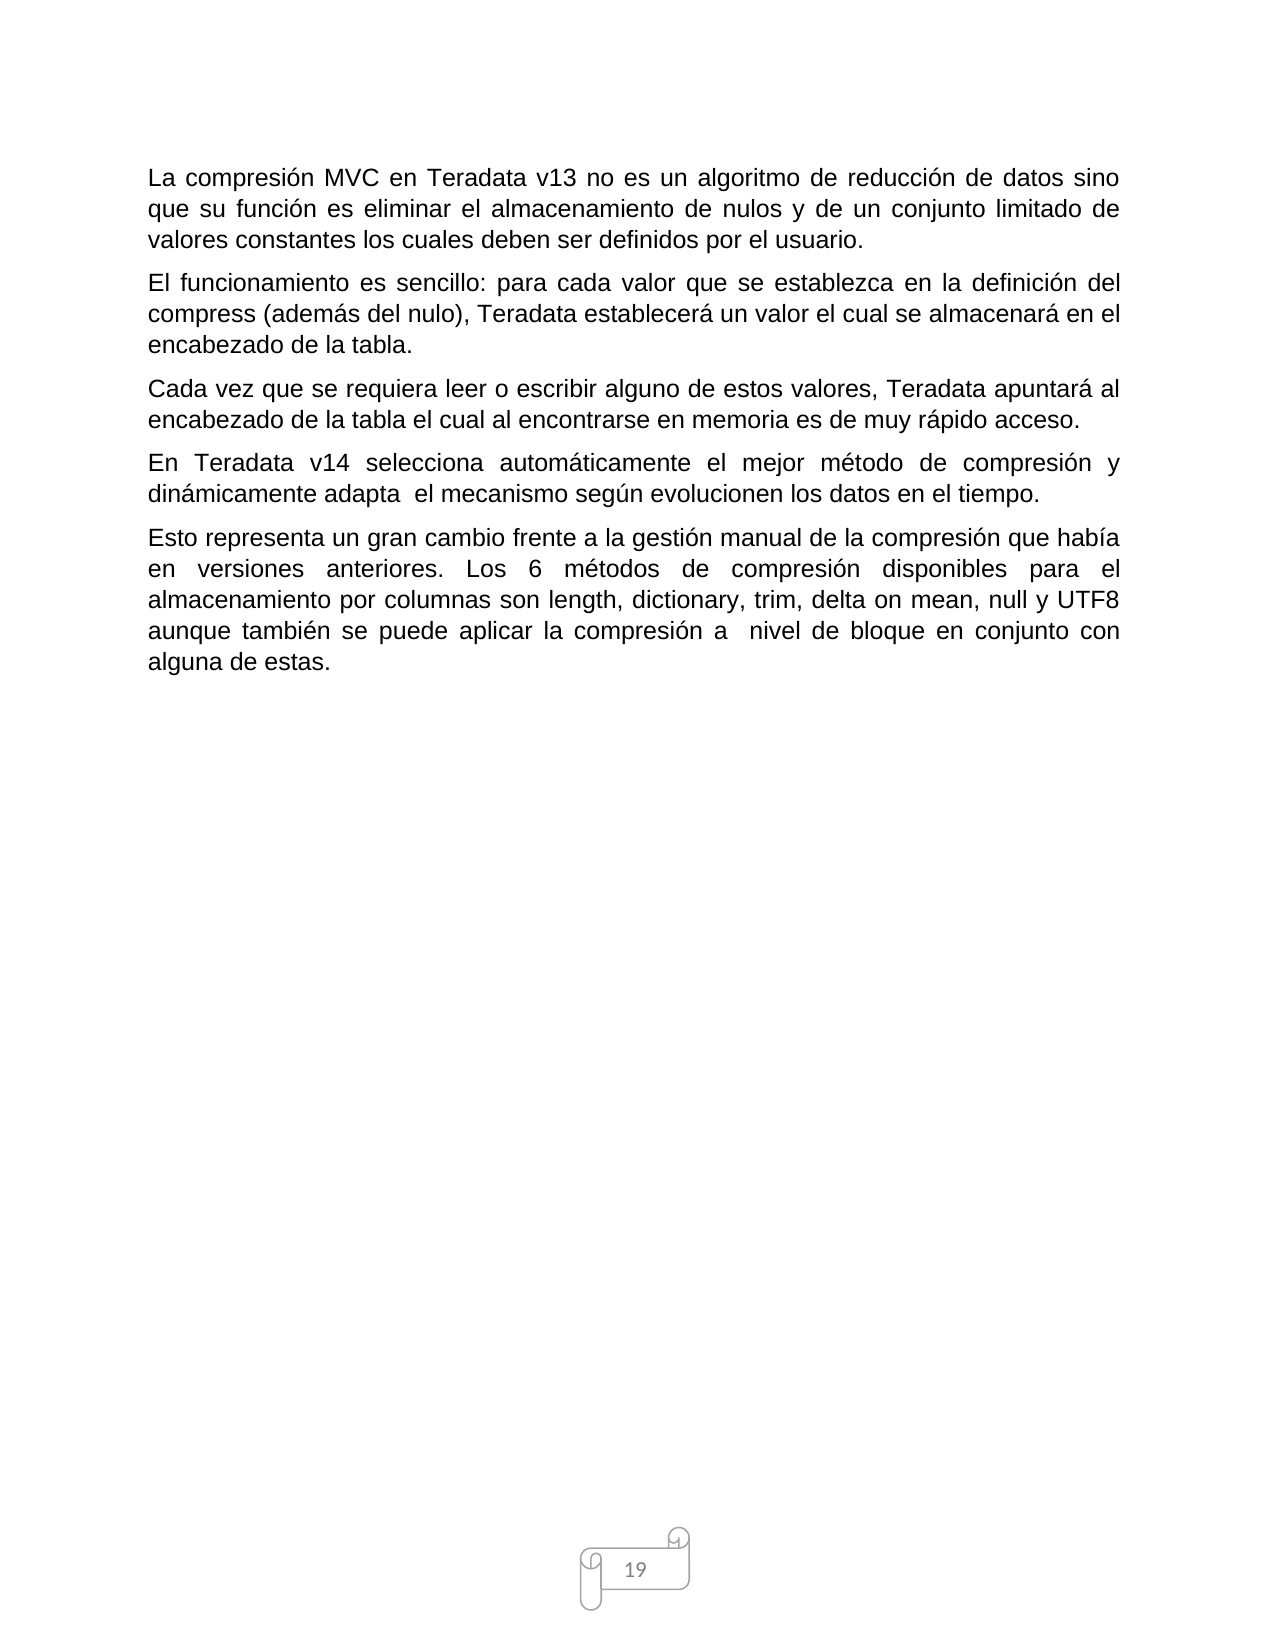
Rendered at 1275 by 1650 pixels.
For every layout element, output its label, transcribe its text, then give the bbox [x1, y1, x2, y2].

text Cada vez que se requiera leer o escribir alguno de estos valores, Teradata apuntará al encabezado de la tabla el cual al encontrarse en memoria es de muy rápido acceso. [148, 374, 1122, 433]
text Esto representa un gran cambio frente a la gestión manual de la compresión que había en versiones anteriores. Los 6 métodos de compresión disponibles para el almacenamiento por columnas son length, dictionary, trim, delta on mean, null y UTF8 aunque también se puede aplicar la compresión a nivel de bloque en conjunto con alguna de estas. [148, 523, 1122, 676]
text El funcionamiento es sencillo: para cada valor que se establezca en la definición del compress (además del nulo), Teradata establecerá un valor el cual se almacenará en el encabezado de la tabla. [148, 268, 1122, 359]
text En Teradata v14 selecciona automáticamente el mejor método de compresión y dinámicamente adapta el mecanismo según evolucionen los datos en el tiempo. [148, 448, 1122, 508]
text La compresión MVC en Teradata v13 no es un algoritmo de reducción de datos sino que su función es eliminar el almacenamiento de nulos y de un conjunto limitado de valores constantes los cuales deben ser definidos por el usuario. [148, 162, 1122, 253]
